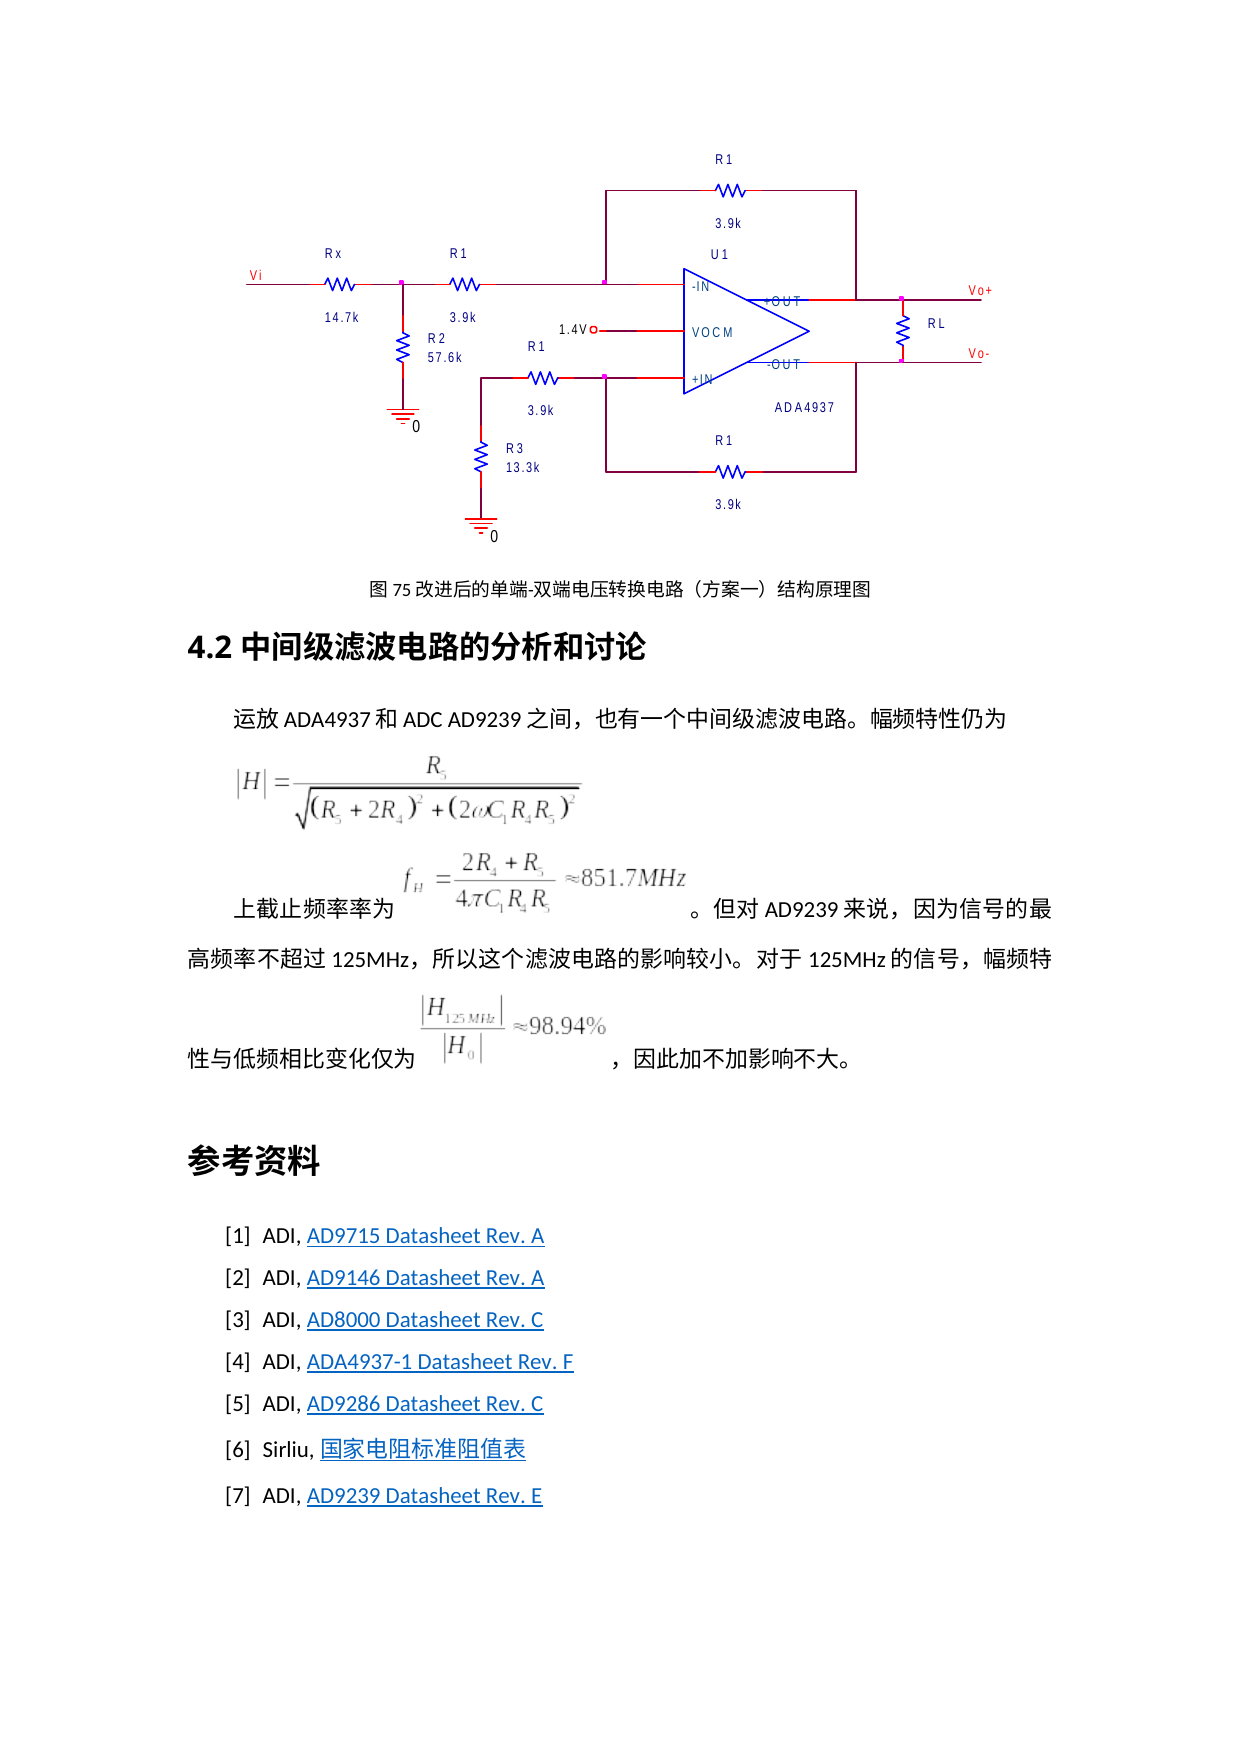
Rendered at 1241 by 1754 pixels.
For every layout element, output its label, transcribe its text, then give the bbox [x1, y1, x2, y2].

list ADI, AD9286 Datasheet Rev. C [225, 1389, 1053, 1417]
text 运放ADA4937和ADC AD9239之间，也有一个中间级滤波电路。幅频特性仍为 [187, 701, 1053, 734]
subtitle 4.2 中间级滤波电路的分析和讨论 [187, 622, 1053, 668]
list ADI, AD8000 Datasheet Rev. C [225, 1305, 1053, 1333]
list ADI, AD9715 Datasheet Rev. A [225, 1221, 1053, 1249]
text 上截止频率率为。但对AD9239来说，因为信号的最高频率不超过125MHz，所以这个滤波电路的影响较小。对于125MHz的信号，幅频特性与低频相比变化仅为，因此加不加影响不大。 [187, 848, 1053, 1074]
list Sirliu, 国家电阻标准阻值表 [225, 1431, 1053, 1464]
list ADI, AD9146 Datasheet Rev. A [225, 1263, 1053, 1291]
subtitle 参考资料 [187, 1134, 1053, 1183]
list ADI, ADA4937-1 Datasheet Rev. F [225, 1347, 1053, 1375]
text 图 75 改进后的单端-双端电压转换电路（方案一）结构原理图 [187, 574, 1053, 602]
list ADI, AD9239 Datasheet Rev. E [225, 1481, 1053, 1509]
